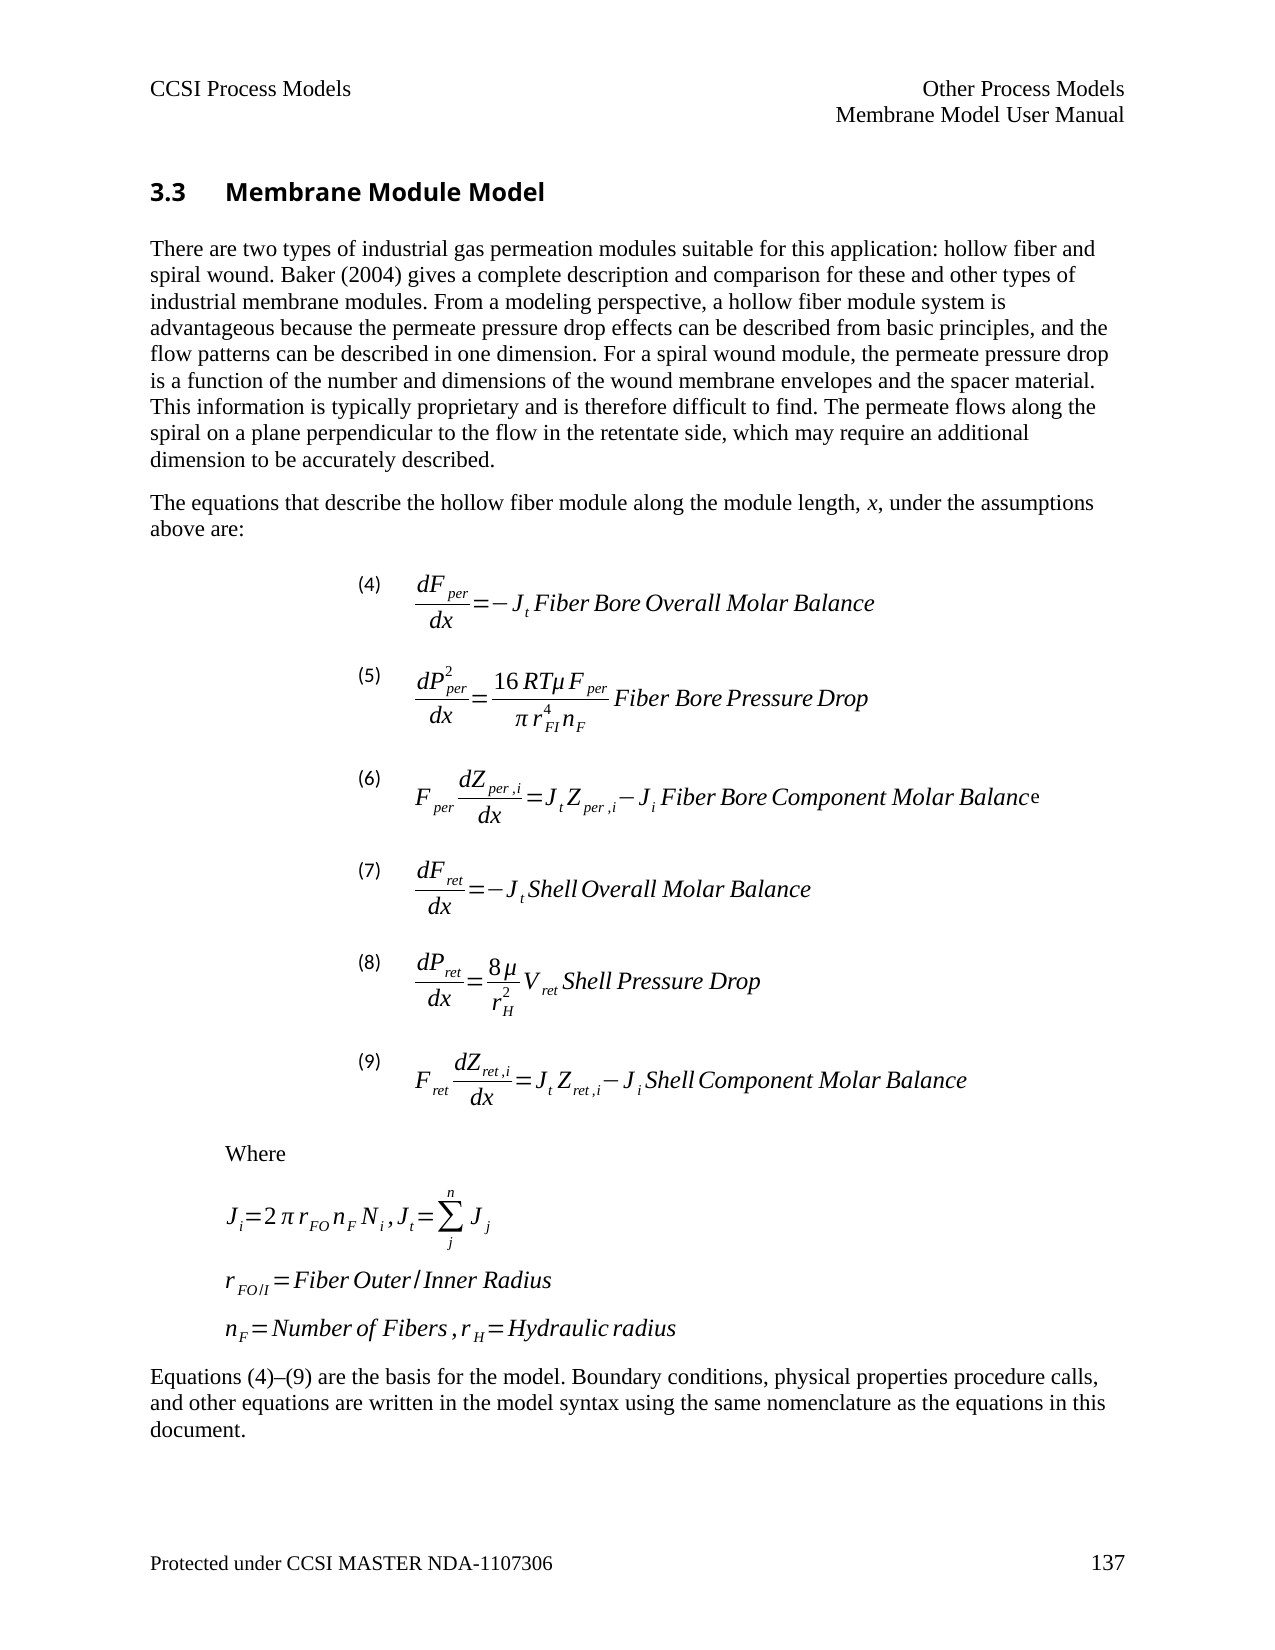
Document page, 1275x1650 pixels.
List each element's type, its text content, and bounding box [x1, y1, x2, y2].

text Equations (4)–(9) are the basis for the model. Boundary conditions, physical properties procedure calls, and other equations are written in the model syntax using the same nomenclature as the equations in this document. [150, 1363, 1125, 1442]
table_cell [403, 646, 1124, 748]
text Where [225, 1140, 1125, 1166]
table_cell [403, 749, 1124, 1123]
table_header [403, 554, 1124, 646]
subtitle Membrane Module Model [150, 175, 1125, 209]
text The equations that describe the hollow fiber module along the module length, x, under the assumptions above are: [150, 489, 1125, 542]
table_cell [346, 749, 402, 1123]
text There are two types of industrial gas permeation modules suitable for this application: hollow fiber and spiral wound. Baker (2004) gives a complete description and comparison for these and other types of industrial membrane modules. From a modeling perspective, a hollow fiber module system is advantageous because the permeate pressure drop effects can be described from basic principles, and the flow patterns can be described in one dimension. For a spiral wound module, the permeate pressure drop is a function of the number and dimensions of the wound membrane envelopes and the spacer material. This information is typically proprietary and is therefore difficult to find. The permeate flows along the spiral on a plane perpendicular to the flow in the retentate side, which may require an additional dimension to be accurately described. [150, 235, 1125, 472]
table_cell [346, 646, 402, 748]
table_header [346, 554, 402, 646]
